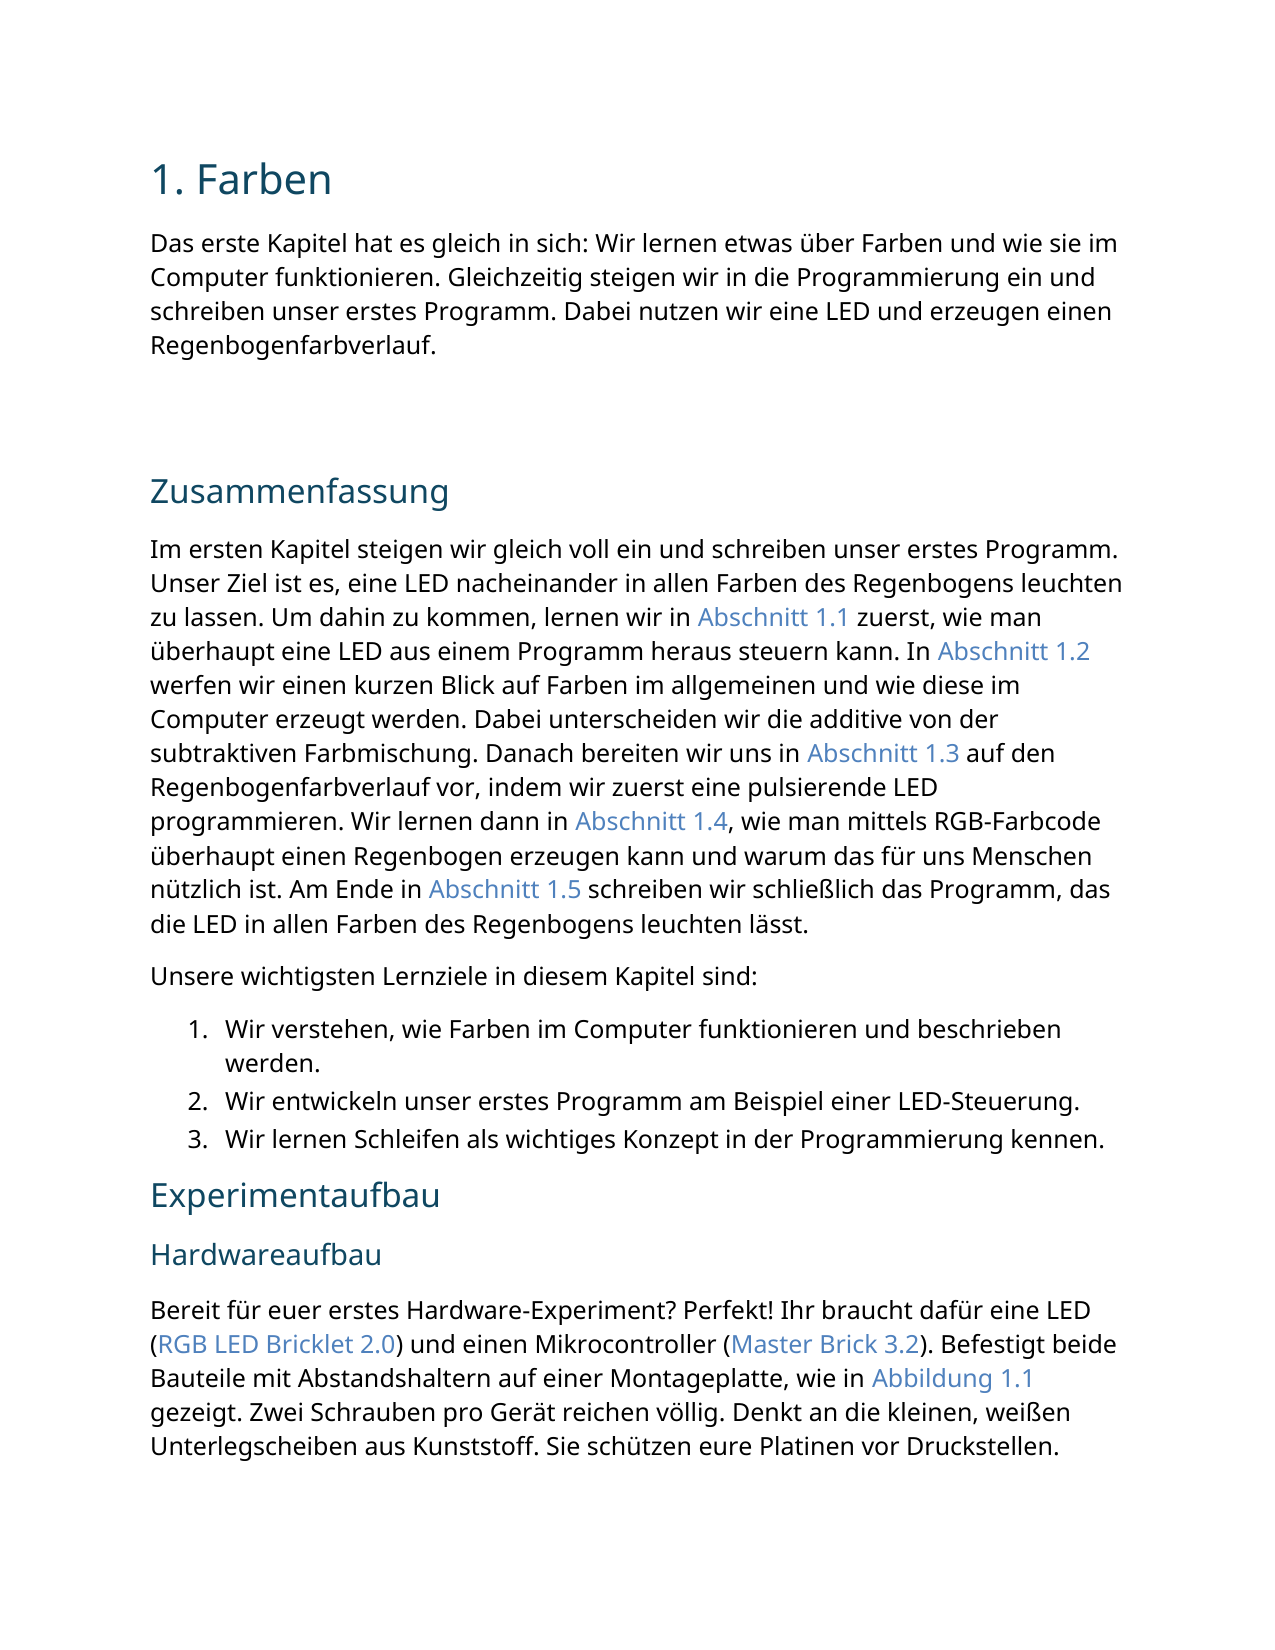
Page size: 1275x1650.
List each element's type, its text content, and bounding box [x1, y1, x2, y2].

list Wir verstehen, wie Farben im Computer funktionieren und beschrieben werden. [187, 1012, 1125, 1080]
subtitle Experimentaufbau [150, 1172, 1125, 1218]
list Wir lernen Schleifen als wichtiges Konzept in der Programmierung kennen. [187, 1122, 1125, 1156]
text Im ersten Kapitel steigen wir gleich voll ein und schreiben unser erstes Programm. Unser Ziel ist es, eine LED nacheinander in allen Farben des Regenbogens leuchten zu lassen. Um dahin zu kommen, lernen wir in Abschnitt 1.1 zuerst, wie man überhaupt eine LED aus einem Programm heraus steuern kann. In Abschnitt 1.2 werfen wir einen kurzen Blick auf Farben im allgemeinen und wie diese im Computer erzeugt werden. Dabei unterscheiden wir die additive von der subtraktiven Farbmischung. Danach bereiten wir uns in Abschnitt 1.3 auf den Regenbogenfarbverlauf vor, indem wir zuerst eine pulsierende LED programmieren. Wir lernen dann in Abschnitt 1.4, wie man mittels RGB-Farbcode überhaupt einen Regenbogen erzeugen kann und warum das für uns Menschen nützlich ist. Am Ende in Abschnitt 1.5 schreiben wir schließlich das Programm, das die LED in allen Farben des Regenbogens leuchten lässt. [150, 532, 1125, 940]
list Wir entwickeln unser erstes Programm am Beispiel einer LED-Steuerung. [187, 1084, 1125, 1118]
text Das erste Kapitel hat es gleich in sich: Wir lernen etwas über Farben und wie sie im Computer funktionieren. Gleichzeitig steigen wir in die Programmierung ein und schreiben unser erstes Programm. Dabei nutzen wir eine LED und erzeugen einen Regenbogenfarbverlauf. [150, 226, 1125, 362]
subtitle Zusammenfassung [150, 467, 1125, 513]
subtitle Hardwareaufbau [150, 1234, 1125, 1274]
text Unsere wichtigsten Lernziele in diesem Kapitel sind: [150, 959, 1125, 993]
subtitle 1. Farben [150, 150, 1125, 207]
text Bereit für euer erstes Hardware-Experiment? Perfekt! Ihr braucht dafür eine LED (RGB LED Bricklet 2.0) und einen Mikrocontroller (Master Brick 3.2). Befestigt beide Bauteile mit Abstandshaltern auf einer Montageplatte, wie in Abbildung 1.1 gezeigt. Zwei Schrauben pro Gerät reichen völlig. Denkt an die kleinen, weißen Unterlegscheiben aus Kunststoff. Sie schützen eure Platinen vor Druckstellen. [150, 1293, 1125, 1463]
